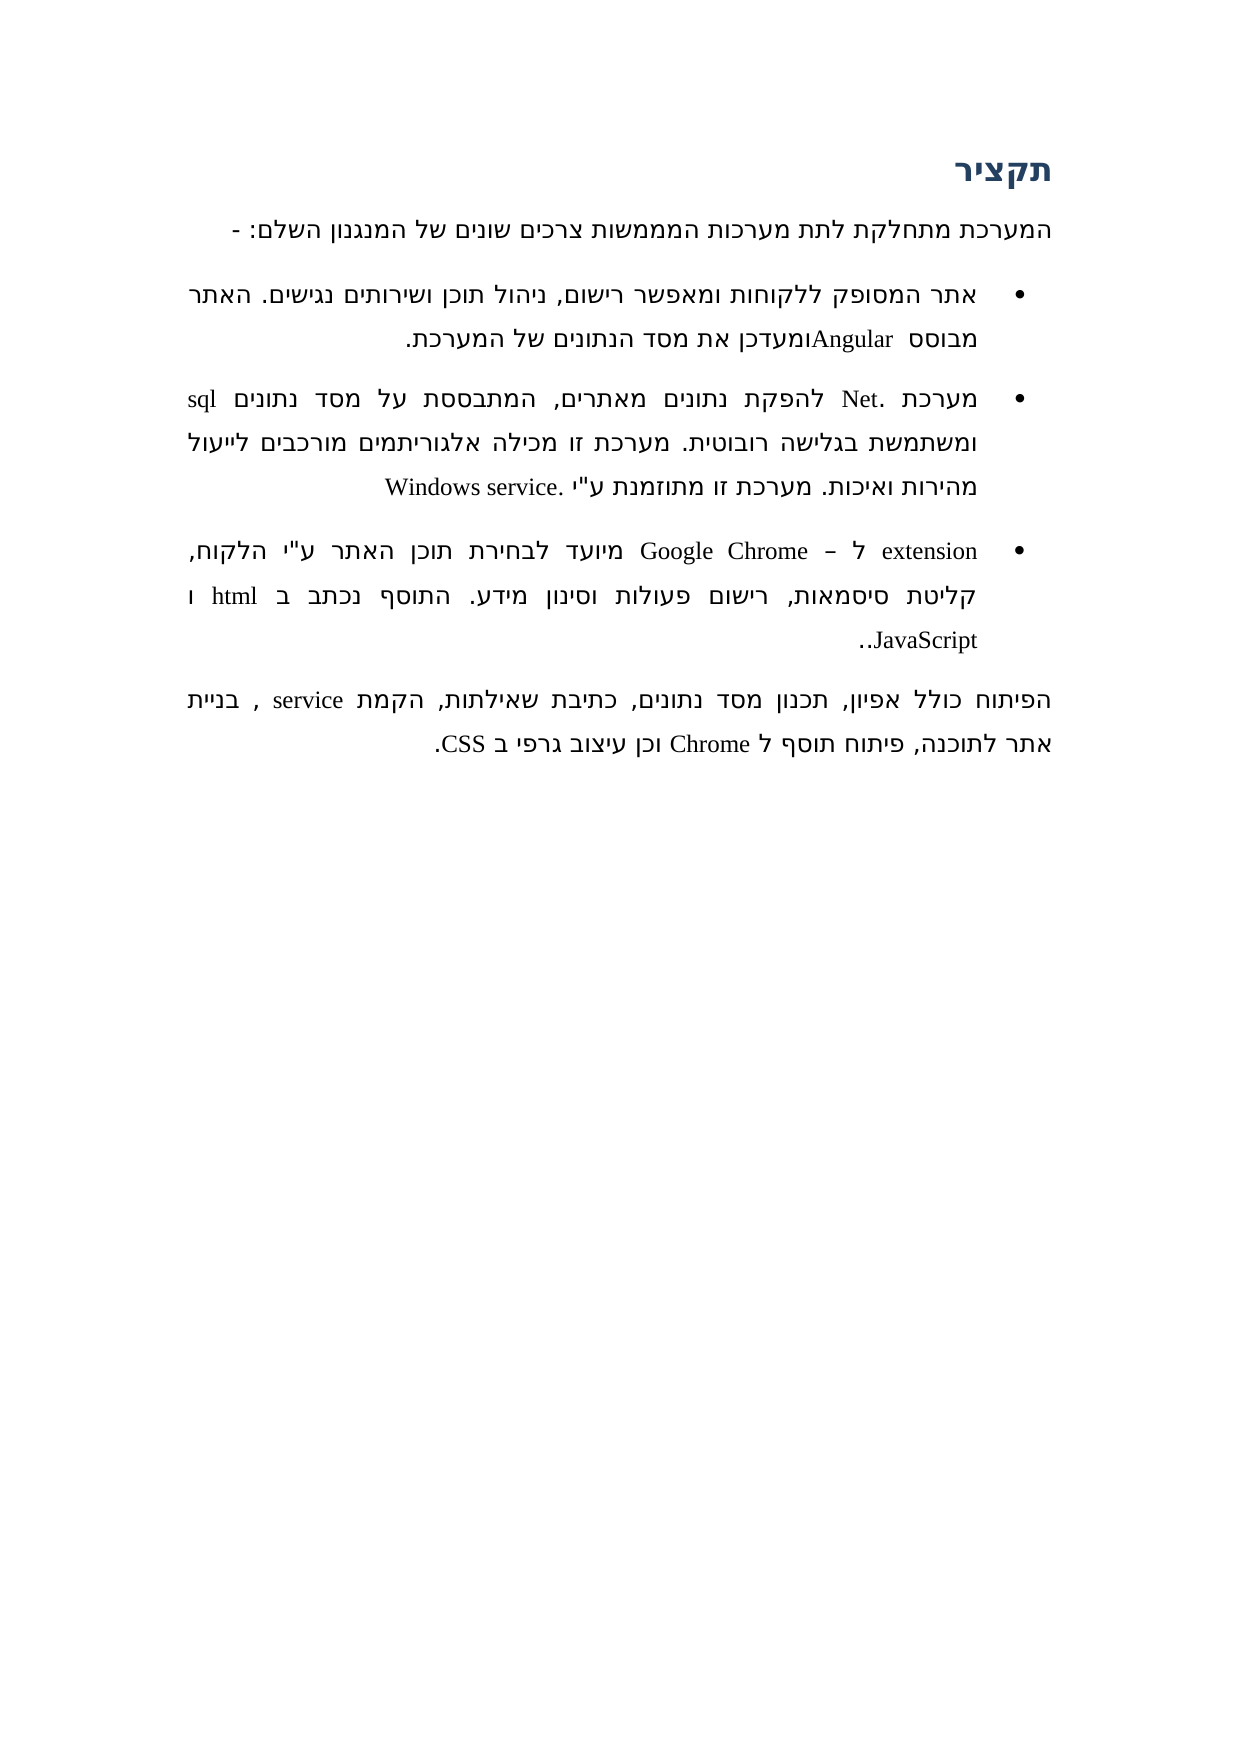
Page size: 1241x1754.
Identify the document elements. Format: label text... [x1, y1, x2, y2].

list אתר המסופק ללקוחות ומאפשר רישום, ניהול תוכן ושירותים נגישים. האתר מבוסס Angularומעדכן את מסד הנתונים של המערכת. [187, 280, 1016, 353]
list extension ל – Google Chrome מיועד לבחירת תוכן האתר ע"י הלקוח, קליטת סיסמאות, רישום פעולות וסינון מידע. התוסף נכתב ב html ו JavaScript.. [187, 532, 1015, 654]
text המערכת מתחלקת לתת מערכות המממשות צרכים שונים של המנגנון השלם: - [187, 215, 1053, 244]
list מערכת .Net להפקת נתונים מאתרים, המתבססת על מסד נתונים sql ומשתמשת בגלישה רובוטית. מערכת זו מכילה אלגוריתמים מורכבים לייעול מהירות ואיכות. מערכת זו מתוזמנת ע"י .Windows service [187, 384, 1016, 501]
text תקציר [187, 150, 1053, 189]
text הפיתוח כולל אפיון, תכנון מסד נתונים, כתיבת שאילתות, הקמת service , בניית אתר לתוכנה, פיתוח תוסף ל Chrome וכן עיצוב גרפי ב CSS. [187, 685, 1053, 758]
